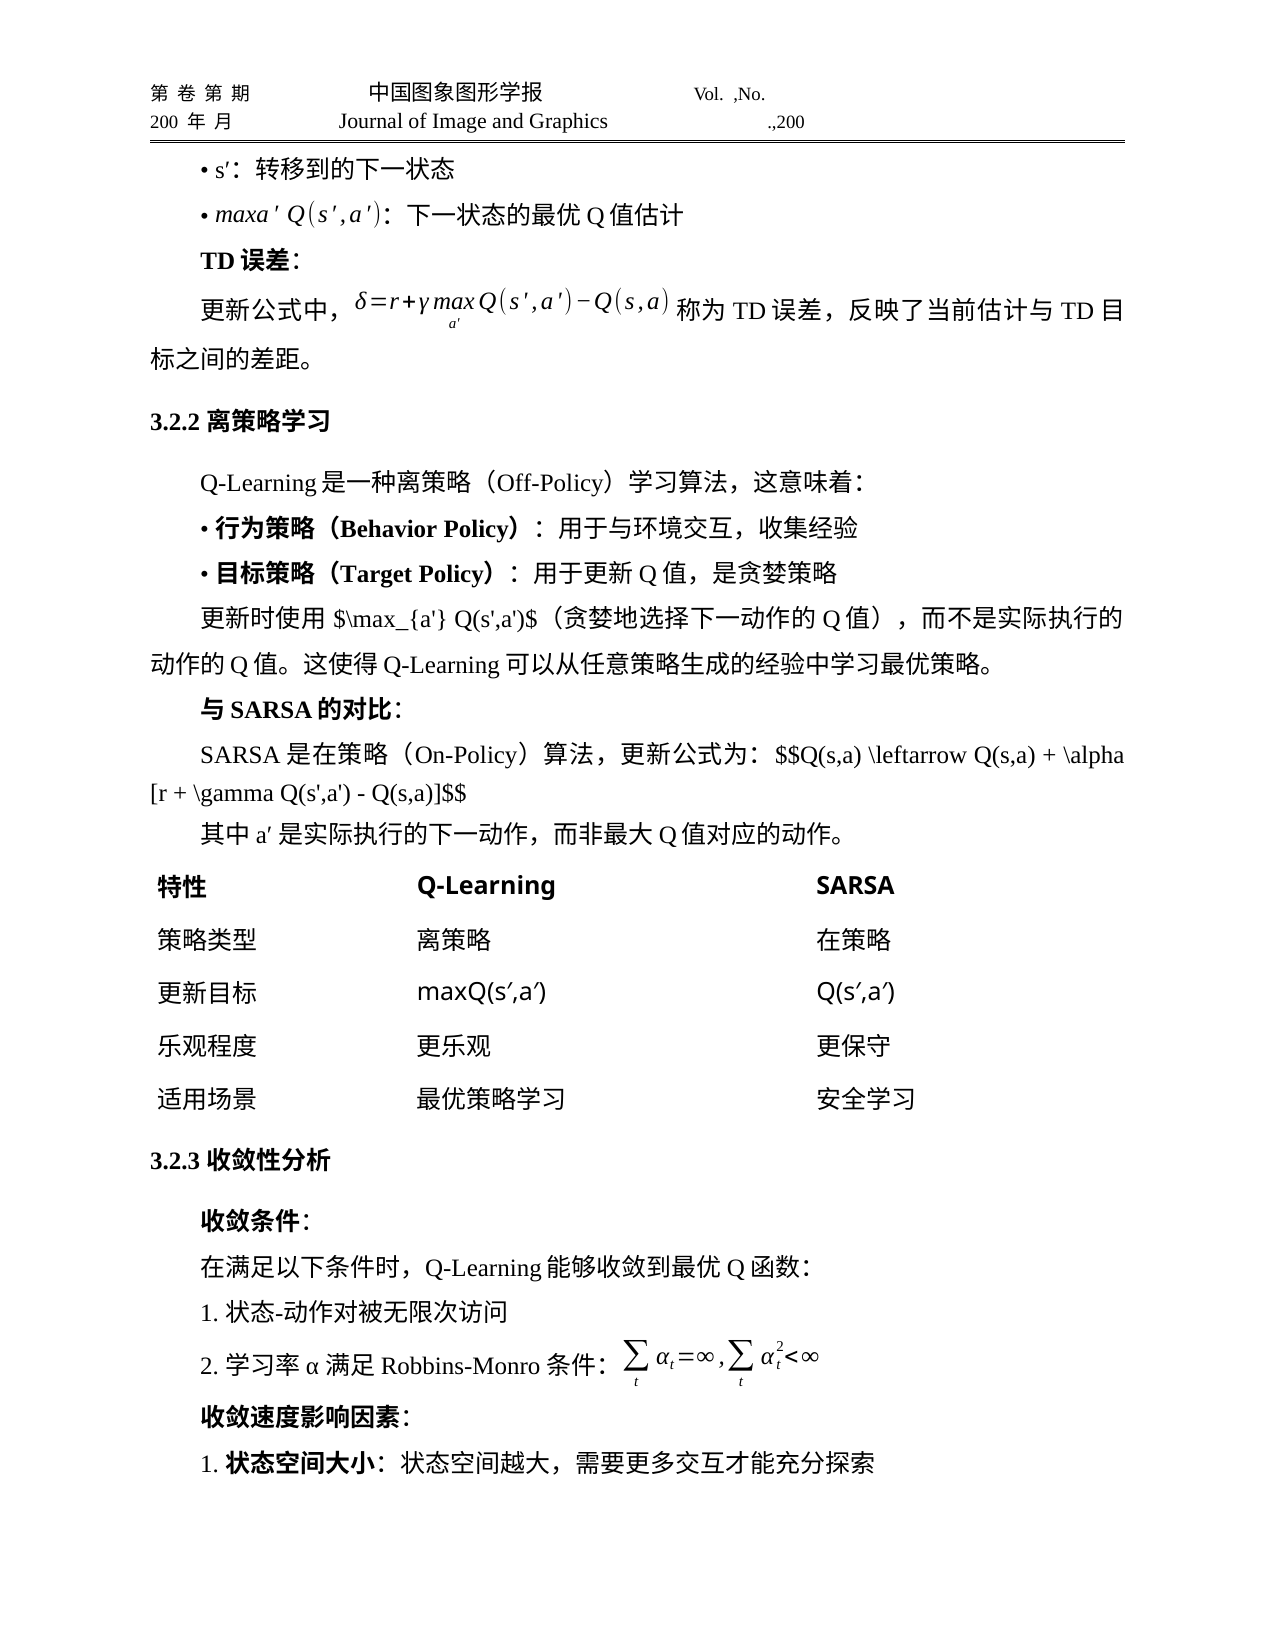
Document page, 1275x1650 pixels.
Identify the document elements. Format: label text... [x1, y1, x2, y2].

text 在满足以下条件时，Q-Learning能够收敛到最优Q函数： [150, 1247, 1125, 1283]
text Q-Learning是一种离策略（Off-Policy）学习算法，这意味着： [150, 463, 1125, 499]
table_header 特性 [149, 860, 408, 912]
table_header Q-Learning [408, 860, 808, 912]
table_header SARSA [808, 860, 1123, 912]
text • s′：转移到的下一状态 [150, 150, 1125, 186]
table_cell 离策略 [408, 913, 808, 965]
text 1. 状态空间大小：状态空间越大，需要更多交互才能充分探索 [150, 1443, 1125, 1479]
table_cell 最优策略学习 [408, 1071, 808, 1124]
text 1. 状态-动作对被无限次访问 [150, 1292, 1125, 1329]
text 与SARSA的对比： [150, 689, 1125, 726]
table_cell 策略类型 [149, 913, 408, 965]
text • 行为策略（Behavior Policy）：用于与环境交互，收集经验 [150, 508, 1125, 544]
table_cell 适用场景 [149, 1071, 408, 1124]
text 2. 学习率 α 满足 Robbins-Monro 条件： [150, 1338, 1125, 1389]
table_cell 在策略 [808, 913, 1123, 965]
text TD误差： [150, 241, 1125, 277]
text • 目标策略（Target Policy）：用于更新Q值，是贪婪策略 [150, 553, 1125, 590]
table_cell 更保守 [808, 1018, 1123, 1071]
table_cell 更新目标 [149, 965, 408, 1018]
table_cell 更乐观 [408, 1018, 808, 1071]
subtitle 3.2.2 离策略学习 [150, 401, 1125, 438]
table_cell 乐观程度 [149, 1018, 408, 1071]
subtitle 3.2.3 收敛性分析 [150, 1140, 1125, 1177]
text 更新公式中， 称为TD误差，反映了当前估计与TD目标之间的差距。 [150, 286, 1125, 376]
text 收敛条件： [150, 1202, 1125, 1238]
text 其中 a′ 是实际执行的下一动作，而非最大Q值对应的动作。 [150, 814, 1125, 850]
table_cell 安全学习 [808, 1071, 1123, 1124]
text 更新时使用 $\max_{a'} Q(s',a')$（贪婪地选择下一动作的Q值），而不是实际执行的动作的Q值。这使得Q-Learning可以从任意策略生成的经验中学习最优策略。 [150, 599, 1125, 680]
text 收敛速度影响因素： [150, 1398, 1125, 1434]
text SARSA是在策略（On-Policy）算法，更新公式为：$$Q(s,a) \leftarrow Q(s,a) + \alpha [r + \gamma Q(s',a') - Q(s,a)]$$ [150, 735, 1125, 807]
table_cell Q(s′,a′) [808, 965, 1123, 1018]
table_cell maxQ(s′,a′) [408, 965, 808, 1018]
text • ：下一状态的最优Q值估计 [150, 195, 1125, 232]
